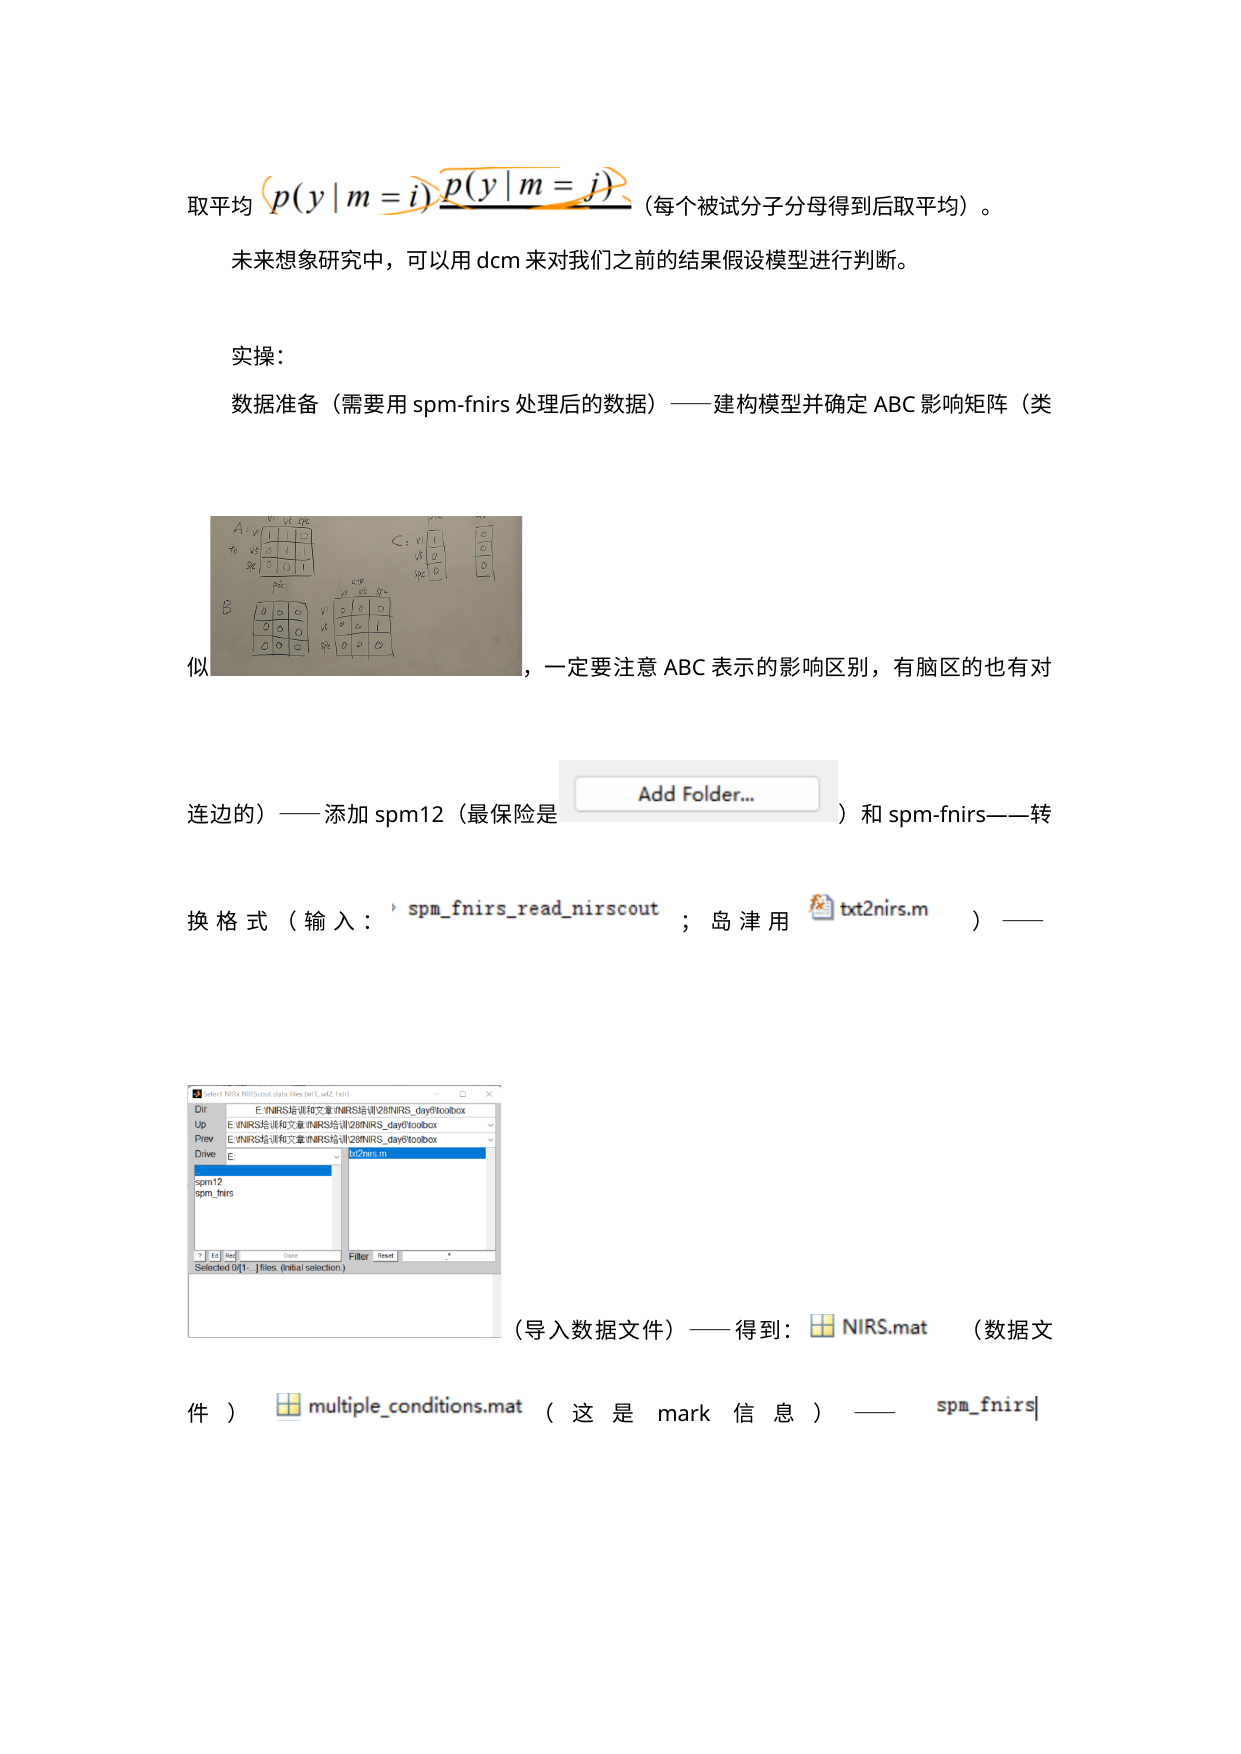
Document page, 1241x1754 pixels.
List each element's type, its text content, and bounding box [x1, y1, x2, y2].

picture [187, 1085, 502, 1338]
picture [392, 890, 681, 930]
picture [267, 1393, 533, 1421]
picture [933, 1396, 1053, 1421]
picture [806, 1314, 961, 1338]
picture [559, 760, 839, 822]
picture [253, 167, 632, 215]
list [187, 162, 1053, 227]
list 未来想象研究中，可以用dcm来对我们之前的结果假设模型进行判断。 [187, 243, 1053, 275]
picture [210, 516, 523, 676]
picture [797, 892, 973, 930]
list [187, 387, 1053, 1443]
list 实操： [187, 338, 1053, 371]
